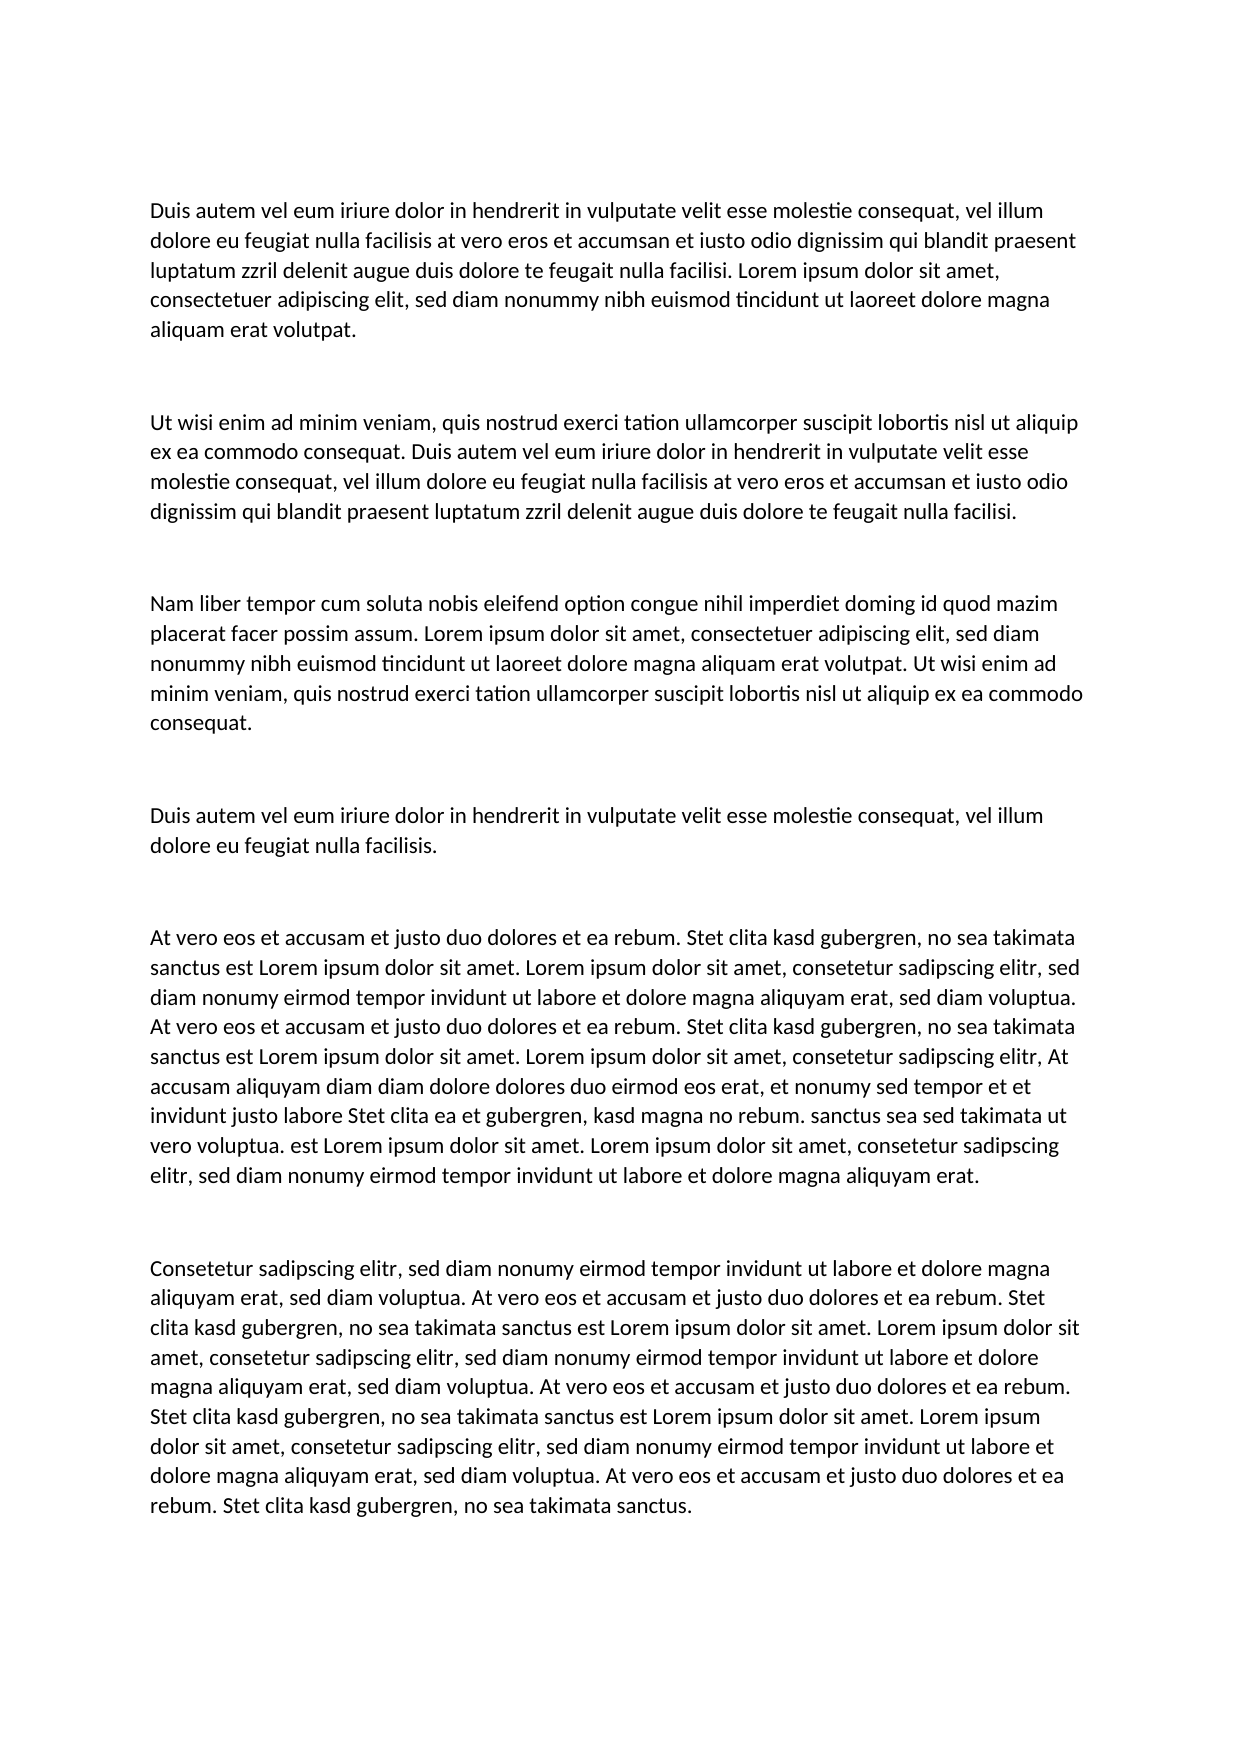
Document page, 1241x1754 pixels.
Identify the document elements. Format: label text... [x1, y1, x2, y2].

text Duis autem vel eum iriure dolor in hendrerit in vulputate velit esse molestie consequat, vel illum dolore eu feugiat nulla facilisis at vero eros et accumsan et iusto odio dignissim qui blandit praesent luptatum zzril delenit augue duis dolore te feugait nulla facilisi. Lorem ipsum dolor sit amet, consectetuer adipiscing elit, sed diam nonummy nibh euismod tincidunt ut laoreet dolore magna aliquam erat volutpat. [150, 196, 1090, 343]
text Duis autem vel eum iriure dolor in hendrerit in vulputate velit esse molestie consequat, vel illum dolore eu feugiat nulla facilisis. [150, 801, 1090, 859]
text At vero eos et accusam et justo duo dolores et ea rebum. Stet clita kasd gubergren, no sea takimata sanctus est Lorem ipsum dolor sit amet. Lorem ipsum dolor sit amet, consetetur sadipscing elitr, sed diam nonumy eirmod tempor invidunt ut labore et dolore magna aliquyam erat, sed diam voluptua. At vero eos et accusam et justo duo dolores et ea rebum. Stet clita kasd gubergren, no sea takimata sanctus est Lorem ipsum dolor sit amet. Lorem ipsum dolor sit amet, consetetur sadipscing elitr, At accusam aliquyam diam diam dolore dolores duo eirmod eos erat, et nonumy sed tempor et et invidunt justo labore Stet clita ea et gubergren, kasd magna no rebum. sanctus sea sed takimata ut vero voluptua. est Lorem ipsum dolor sit amet. Lorem ipsum dolor sit amet, consetetur sadipscing elitr, sed diam nonumy eirmod tempor invidunt ut labore et dolore magna aliquyam erat. [150, 923, 1090, 1189]
text Consetetur sadipscing elitr, sed diam nonumy eirmod tempor invidunt ut labore et dolore magna aliquyam erat, sed diam voluptua. At vero eos et accusam et justo duo dolores et ea rebum. Stet clita kasd gubergren, no sea takimata sanctus est Lorem ipsum dolor sit amet. Lorem ipsum dolor sit amet, consetetur sadipscing elitr, sed diam nonumy eirmod tempor invidunt ut labore et dolore magna aliquyam erat, sed diam voluptua. At vero eos et accusam et justo duo dolores et ea rebum. Stet clita kasd gubergren, no sea takimata sanctus est Lorem ipsum dolor sit amet. Lorem ipsum dolor sit amet, consetetur sadipscing elitr, sed diam nonumy eirmod tempor invidunt ut labore et dolore magna aliquyam erat, sed diam voluptua. At vero eos et accusam et justo duo dolores et ea rebum. Stet clita kasd gubergren, no sea takimata sanctus. [150, 1254, 1090, 1519]
text Ut wisi enim ad minim veniam, quis nostrud exerci tation ullamcorper suscipit lobortis nisl ut aliquip ex ea commodo consequat. Duis autem vel eum iriure dolor in hendrerit in vulputate velit esse molestie consequat, vel illum dolore eu feugiat nulla facilisis at vero eros et accumsan et iusto odio dignissim qui blandit praesent luptatum zzril delenit augue duis dolore te feugait nulla facilisi. [150, 408, 1090, 525]
text Nam liber tempor cum soluta nobis eleifend option congue nihil imperdiet doming id quod mazim placerat facer possim assum. Lorem ipsum dolor sit amet, consectetuer adipiscing elit, sed diam nonummy nibh euismod tincidunt ut laoreet dolore magna aliquam erat volutpat. Ut wisi enim ad minim veniam, quis nostrud exerci tation ullamcorper suscipit lobortis nisl ut aliquip ex ea commodo consequat. [150, 589, 1090, 736]
